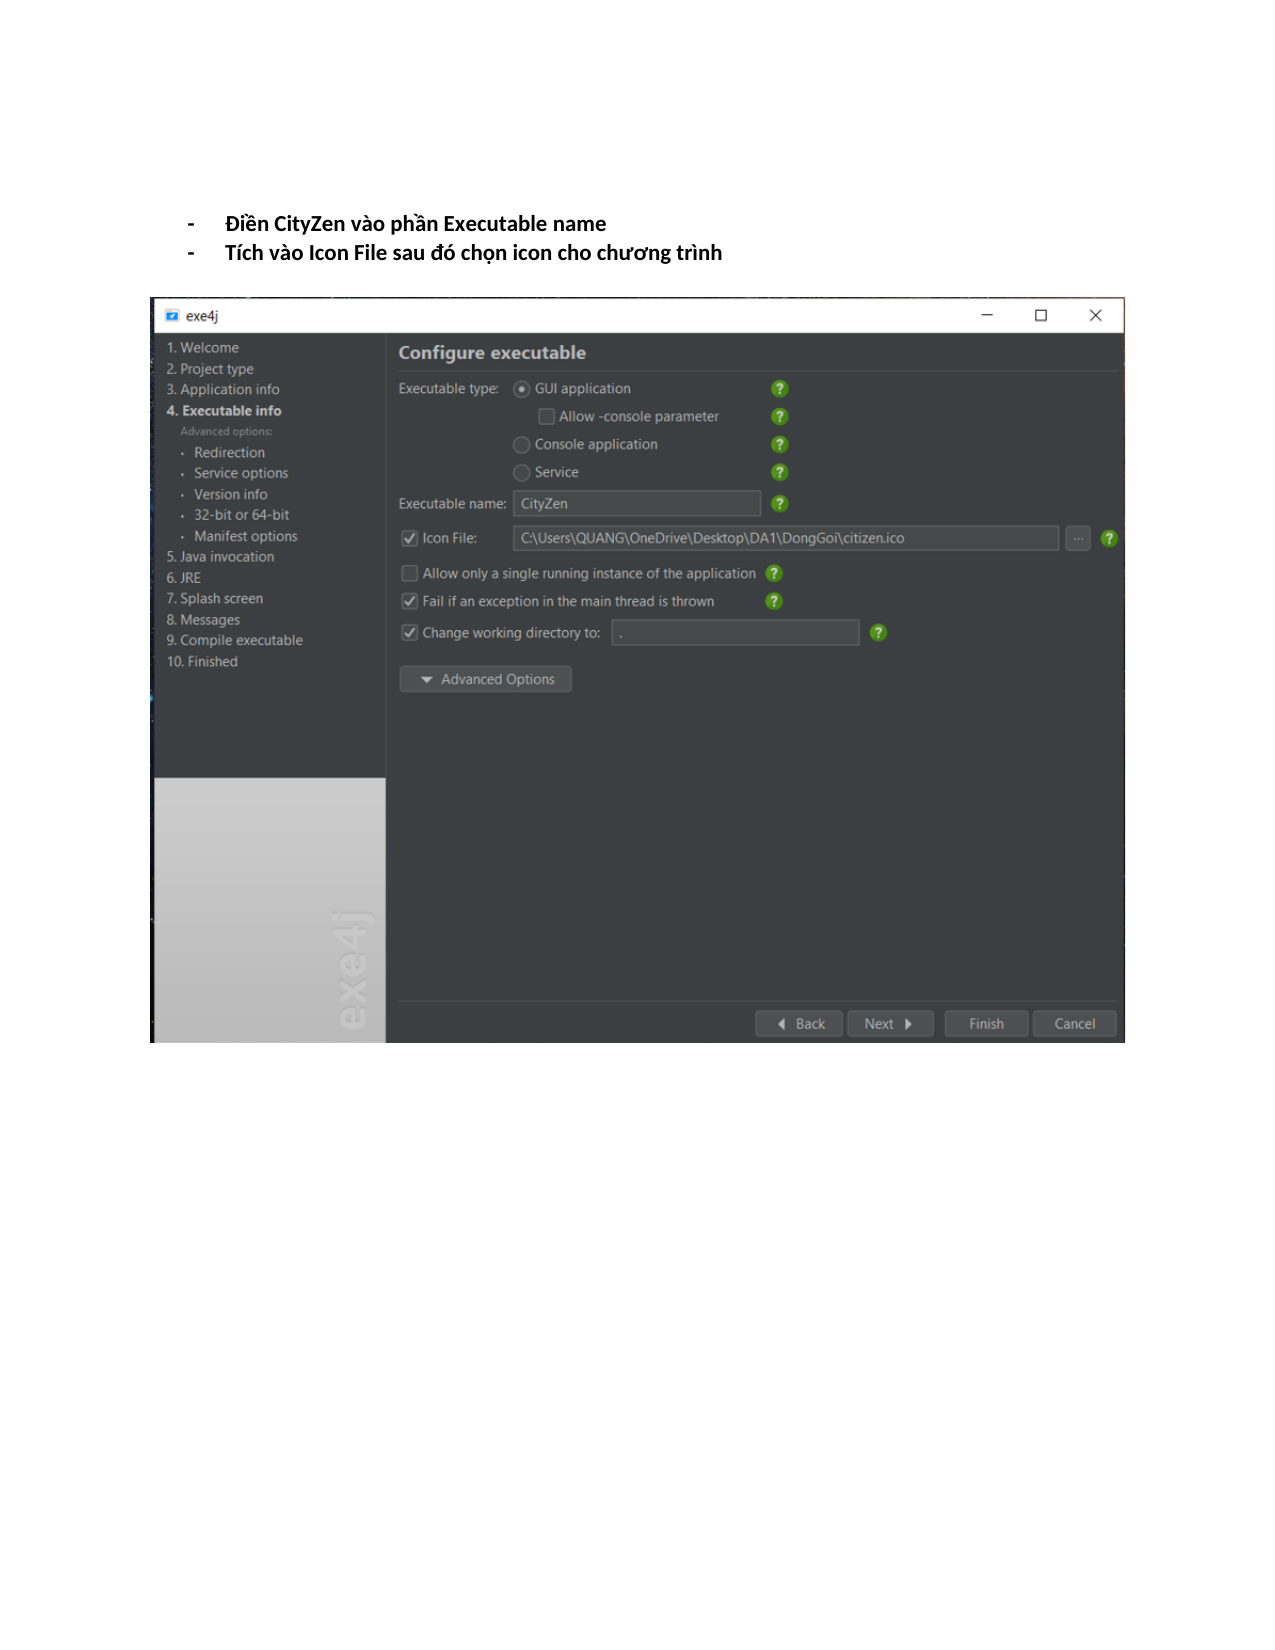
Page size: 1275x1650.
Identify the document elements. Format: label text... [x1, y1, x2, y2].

list Điền CityZen vào phần Executable name [187, 209, 1125, 237]
list Tích vào Icon File sau đó chọn icon cho chương trình [187, 238, 1125, 267]
picture [150, 297, 1125, 1043]
